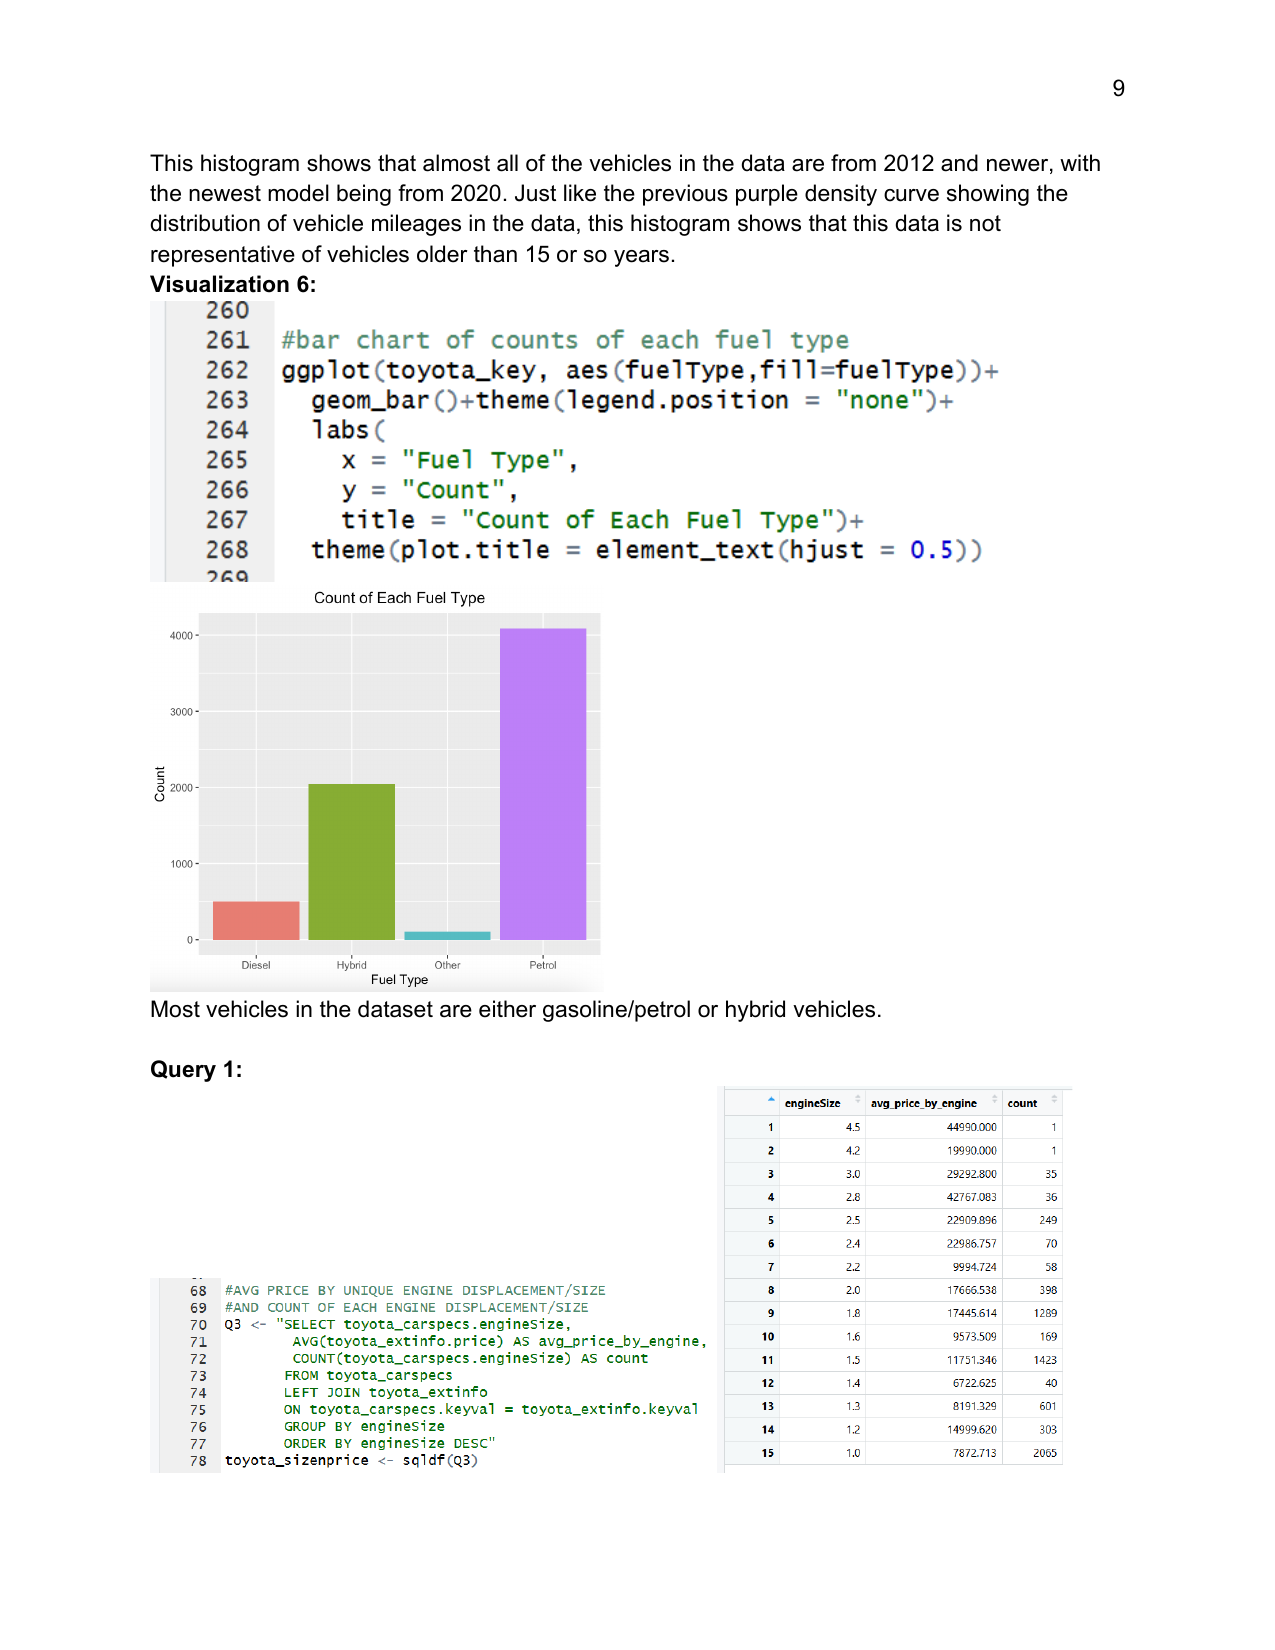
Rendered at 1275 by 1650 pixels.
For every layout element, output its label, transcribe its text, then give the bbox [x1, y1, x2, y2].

text Query 1: [150, 1056, 1125, 1083]
picture [150, 301, 1051, 582]
text Visualization 6: [150, 271, 1125, 297]
picture [150, 1086, 1073, 1473]
text Most vehicles in the dataset are either gasoline/petrol or hybrid vehicles. [150, 996, 1125, 1022]
picture [150, 585, 604, 992]
text This histogram shows that almost all of the vehicles in the data are from 2012 and newer, with the newest model being from 2020. Just like the previous purple density curve showing the distribution of vehicle mileages in the data, this histogram shows that this data is not representative of vehicles older than 15 or so years. [150, 150, 1125, 267]
